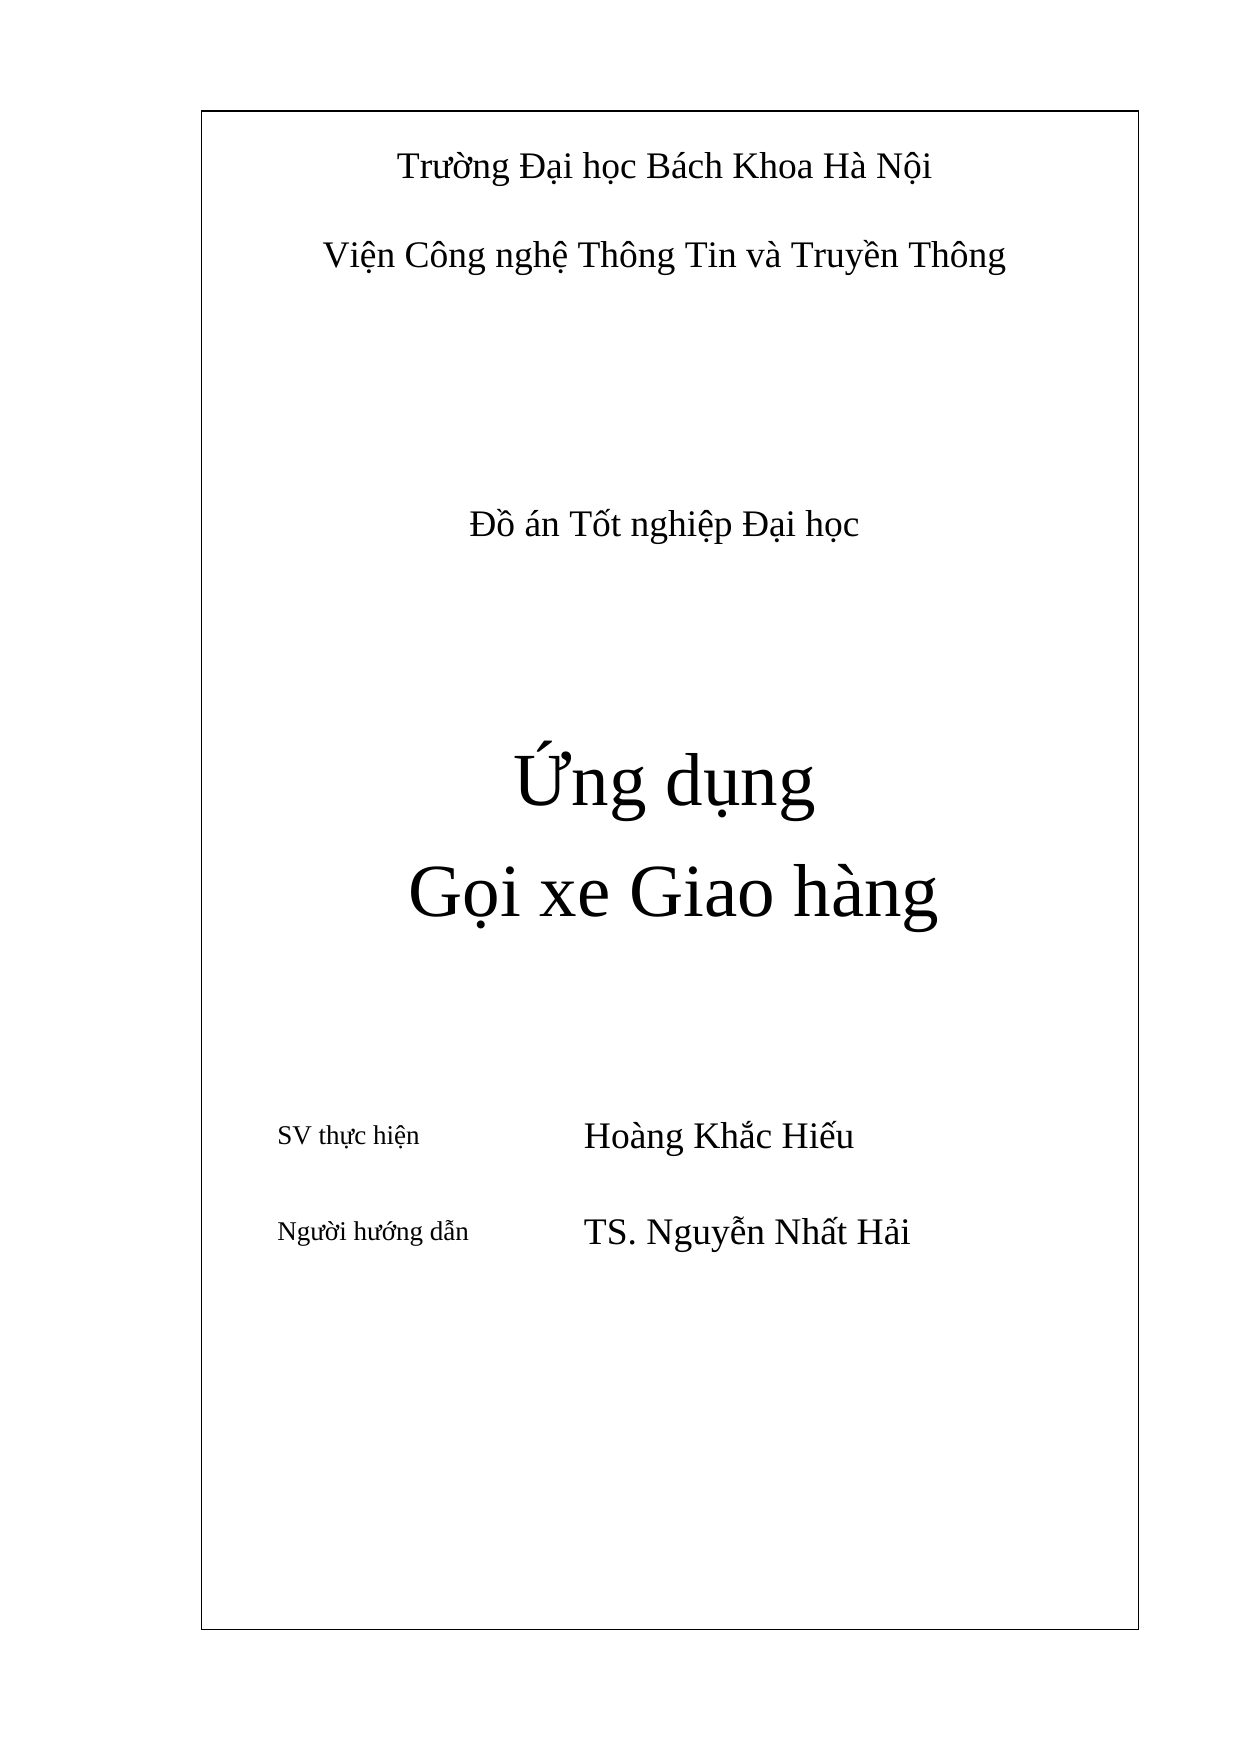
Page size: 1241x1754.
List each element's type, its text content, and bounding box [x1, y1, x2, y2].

text Trường Đại học Bách Khoa Hà Nội [207, 143, 1122, 186]
table_header Hoàng Khắc Hiếu [573, 1088, 1137, 1184]
text Đồ án Tốt nghiệp Đại học [207, 502, 1122, 545]
text Ứng dụng [207, 735, 1122, 821]
text Gọi xe Giao hàng [207, 846, 1122, 932]
table_cell TS. Nguyễn Nhất Hải [573, 1184, 1137, 1281]
table_header SV thực hiện [266, 1088, 572, 1184]
text Viện Công nghệ Thông Tin và Truyền Thông [207, 233, 1122, 276]
table_cell Người hướng dẫn [266, 1184, 572, 1281]
